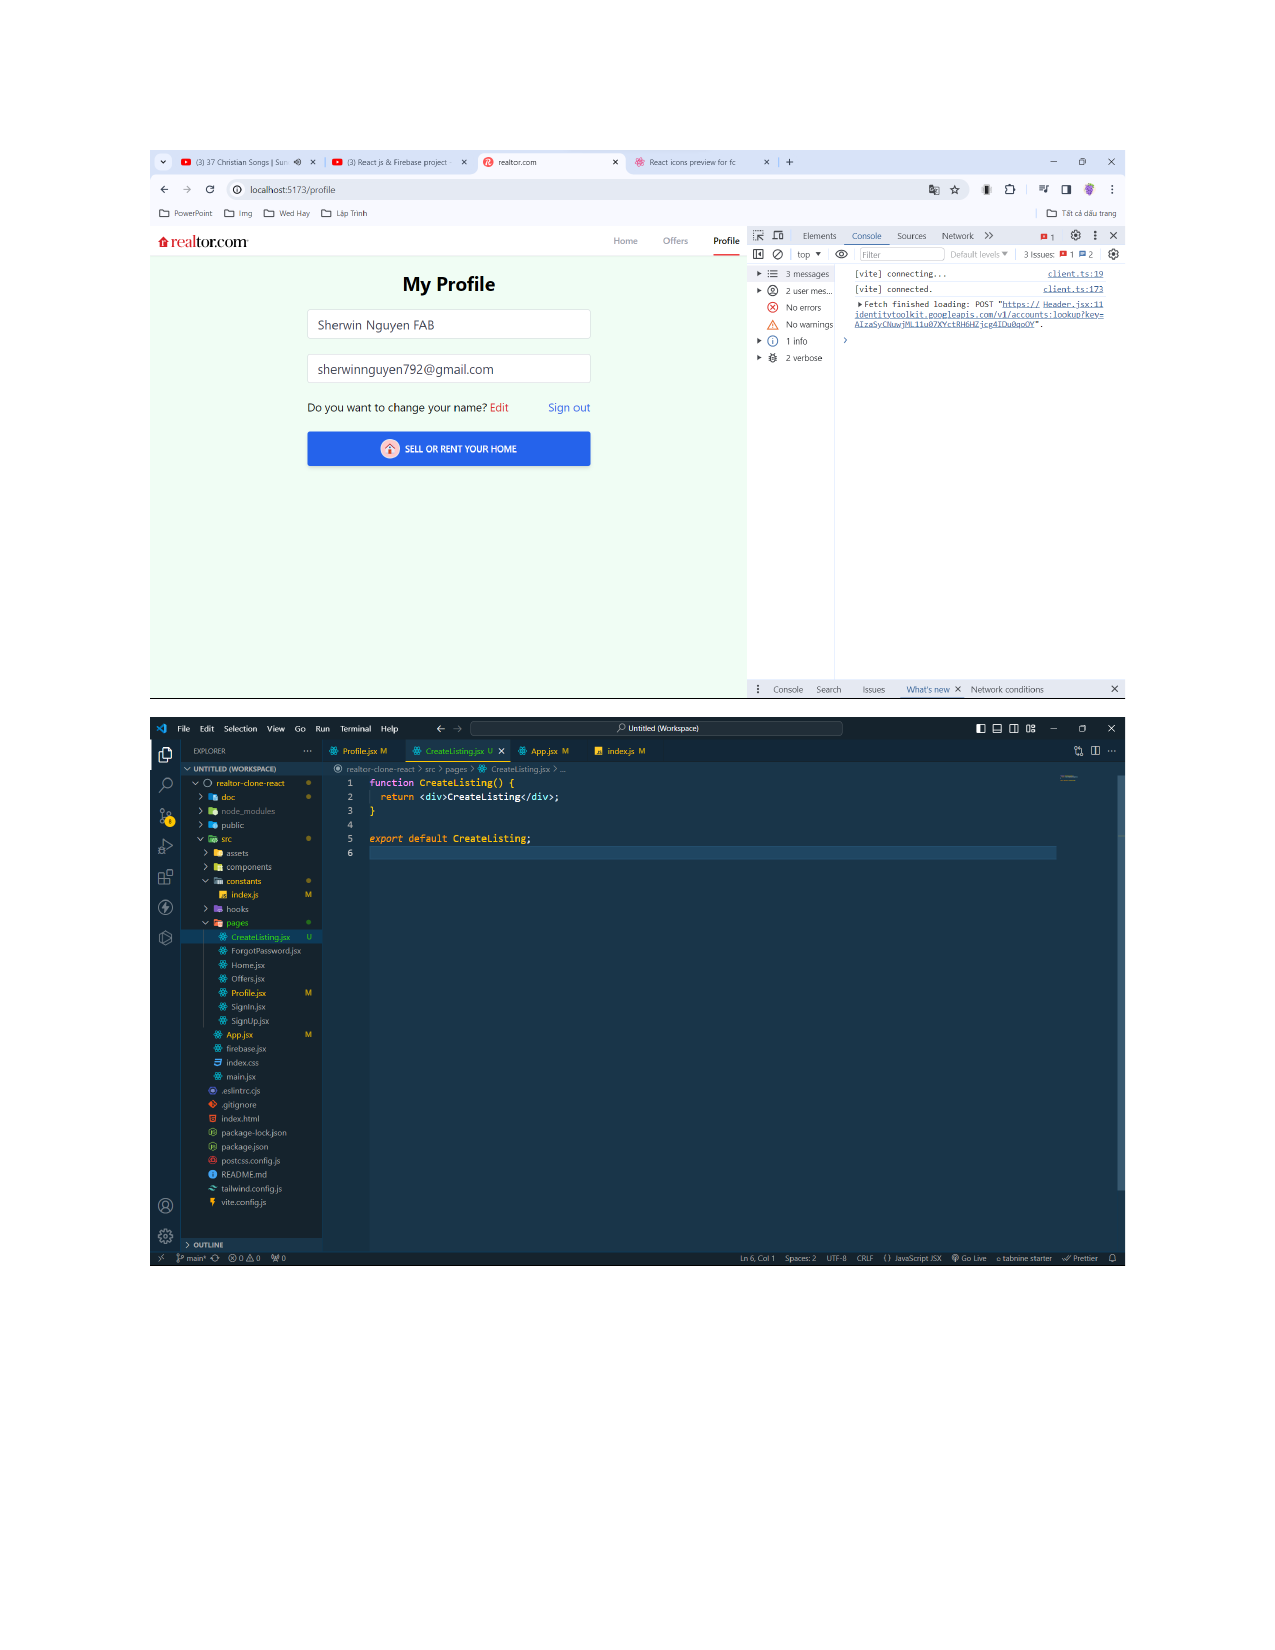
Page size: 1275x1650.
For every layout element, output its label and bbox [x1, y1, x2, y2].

picture [150, 150, 1125, 699]
picture [150, 717, 1125, 1266]
